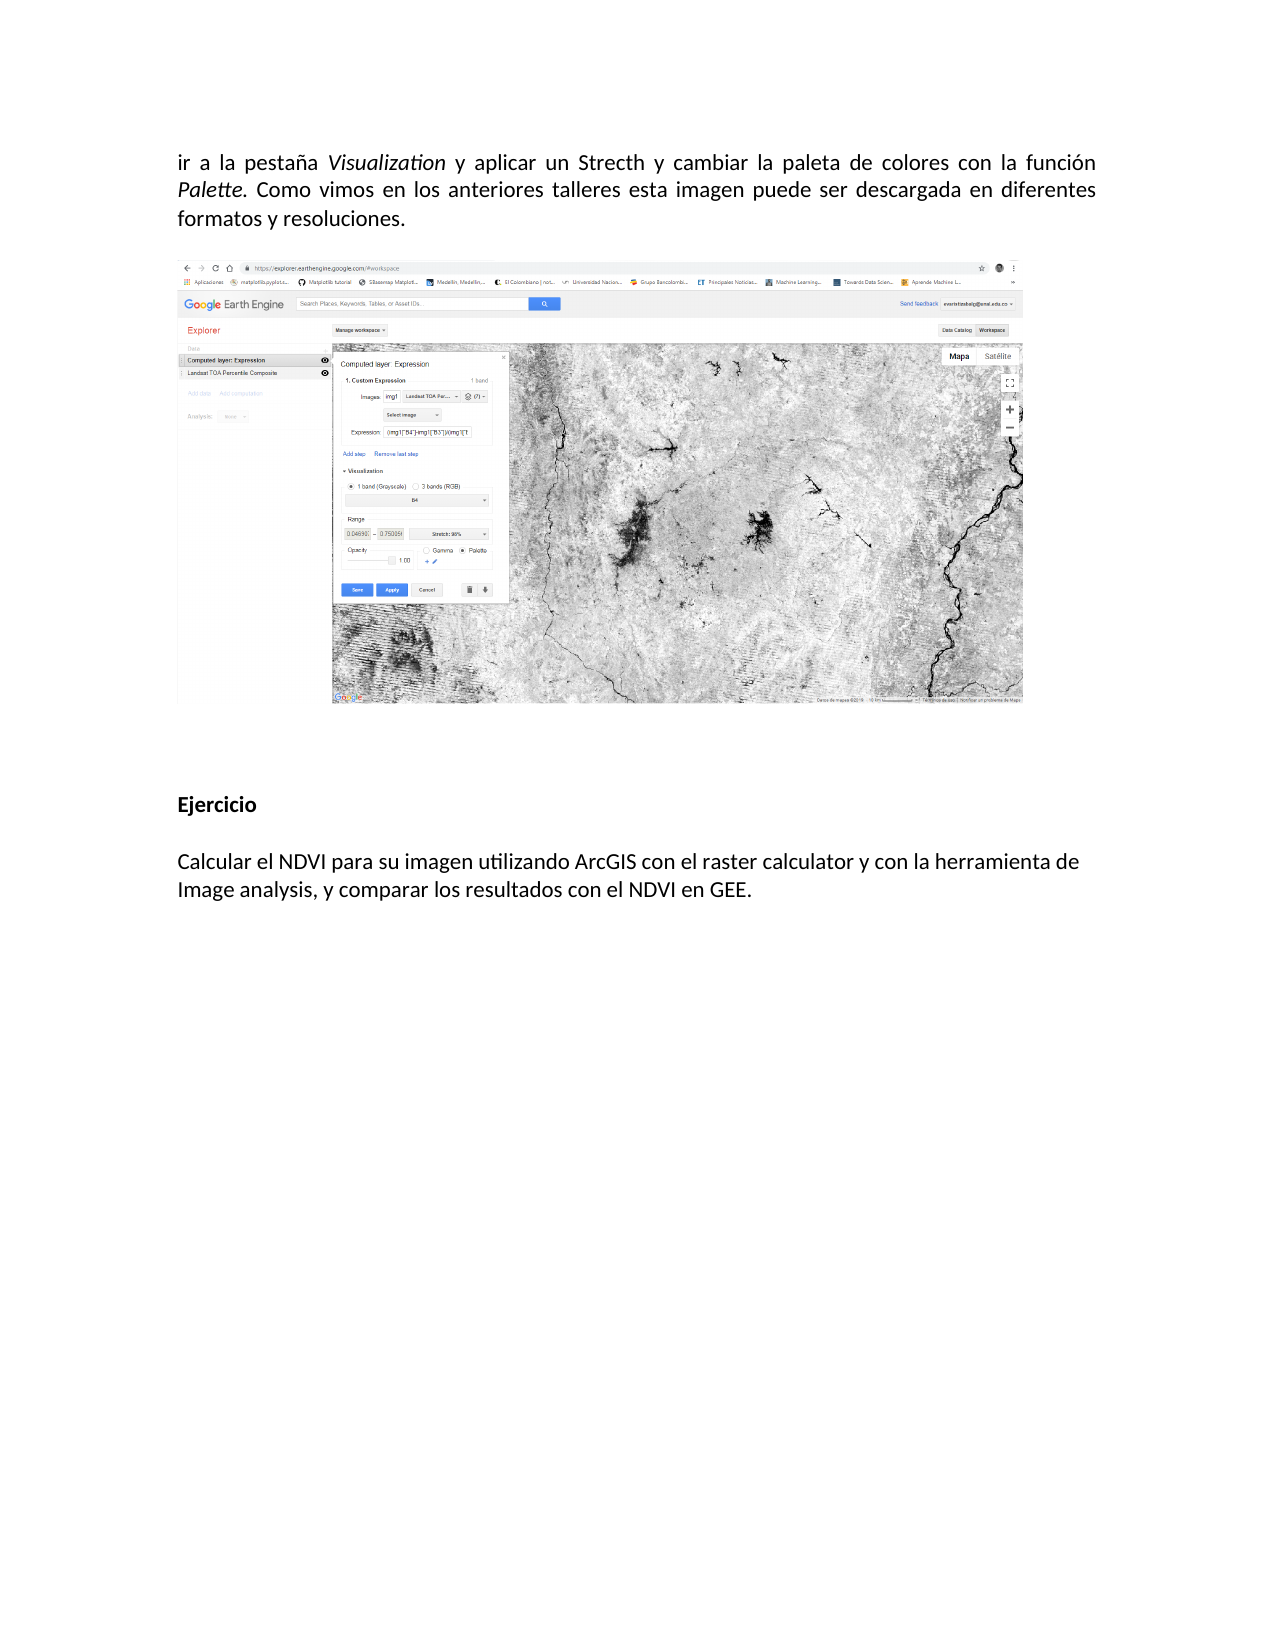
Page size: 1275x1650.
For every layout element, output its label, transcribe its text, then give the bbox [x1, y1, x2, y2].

picture [177, 260, 1023, 704]
text Calcular el NDVI para su imagen utilizando ArcGIS con el raster calculator y con la herramienta de Image analysis, y comparar los resultados con el NDVI en GEE. [177, 847, 1098, 903]
text Ejercicio [177, 790, 1098, 818]
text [177, 148, 1098, 232]
